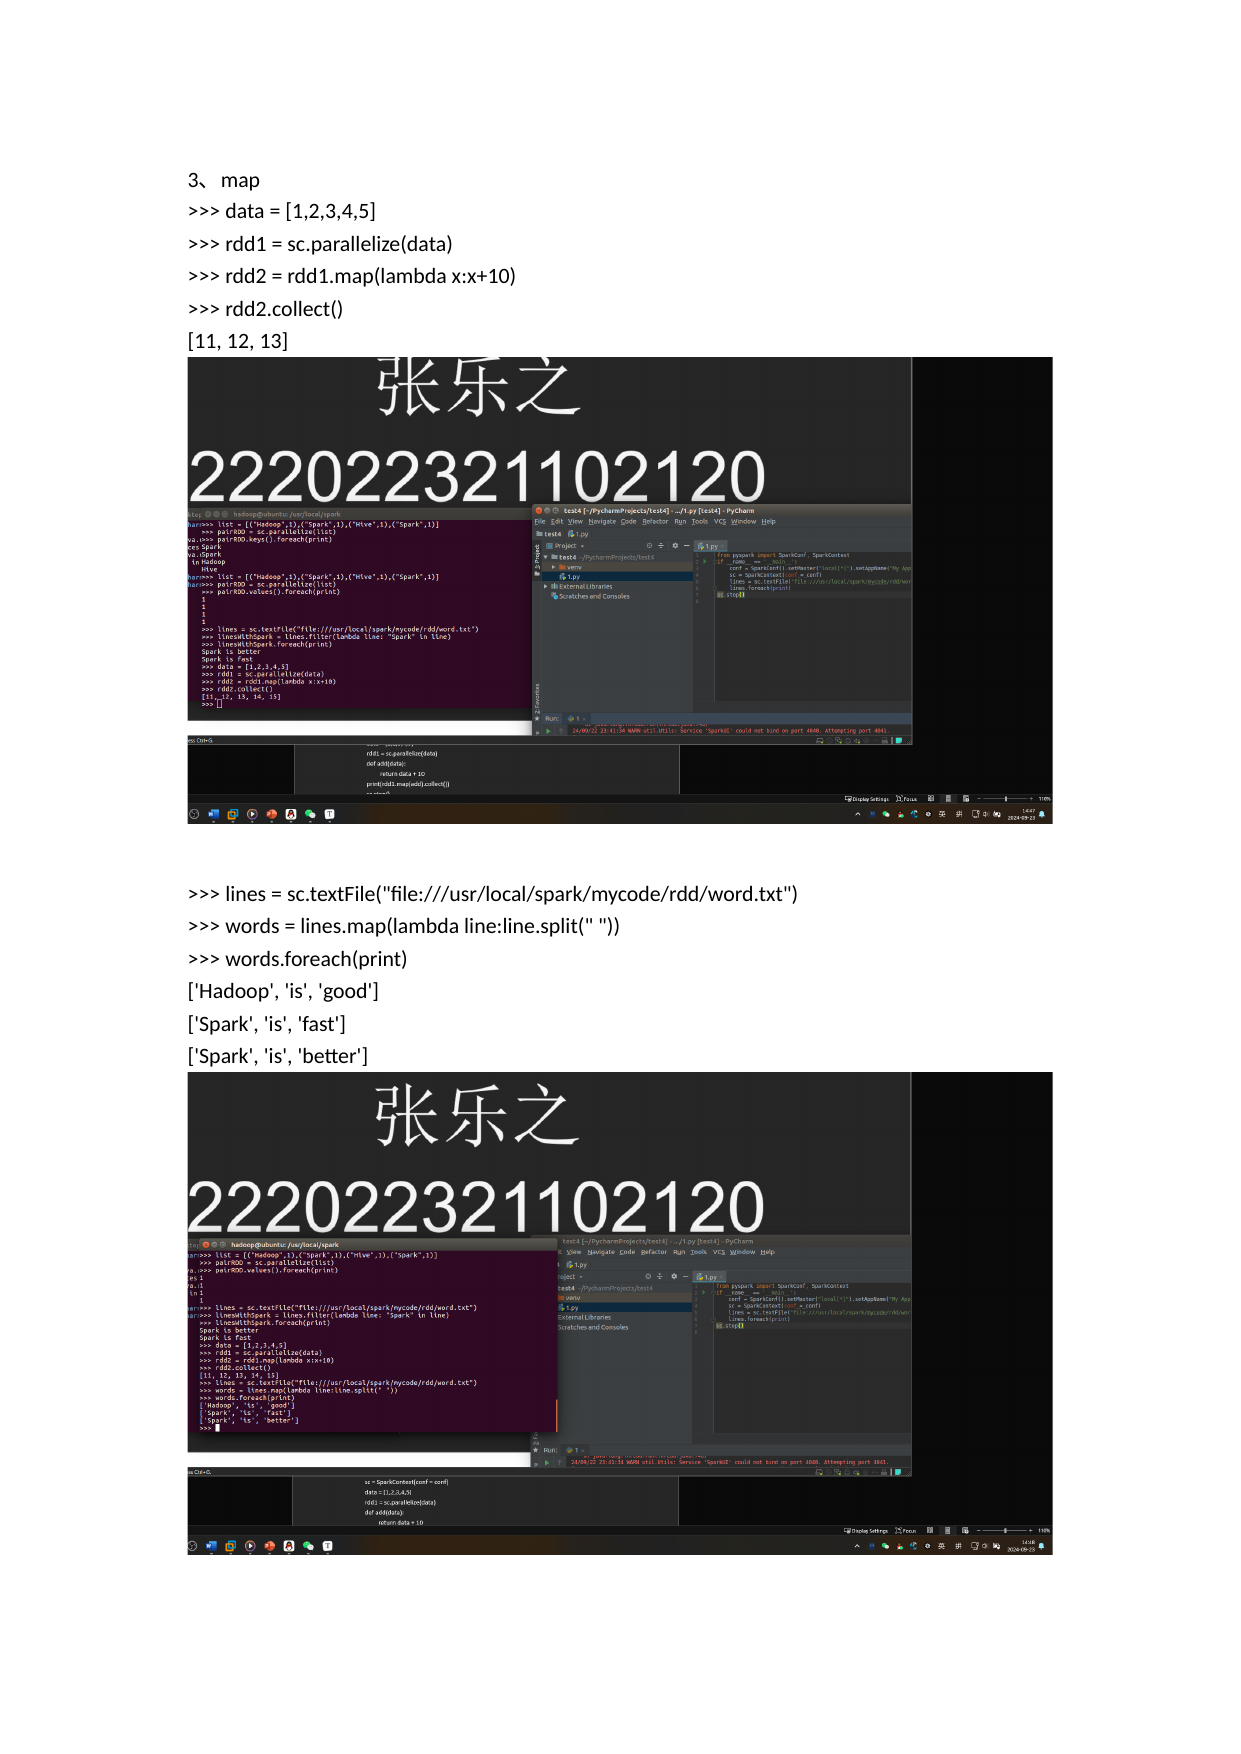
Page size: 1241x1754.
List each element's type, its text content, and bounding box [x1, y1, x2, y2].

text ['Hadoop', 'is', 'good'] [187, 974, 1053, 1007]
text [11, 12, 13] [187, 324, 1053, 357]
text >>> rdd2 = rdd1.map(lambda x:x+10) [187, 259, 1053, 292]
text >>> lines = sc.textFile("file:///usr/local/spark/mycode/rdd/word.txt") [187, 877, 1053, 909]
picture [187, 1072, 1053, 1555]
text ['Spark', 'is', 'fast'] [187, 1007, 1053, 1039]
picture [187, 357, 1053, 824]
text >>> words = lines.map(lambda line:line.split(" ")) [187, 909, 1053, 942]
text >>> rdd2.collect() [187, 292, 1053, 324]
text ['Spark', 'is', 'better'] [187, 1039, 1053, 1072]
text >>> words.foreach(print) [187, 942, 1053, 974]
text >>> data = [1,2,3,4,5] [187, 194, 1053, 227]
text >>> rdd1 = sc.parallelize(data) [187, 227, 1053, 259]
text 3、map [187, 162, 1053, 194]
